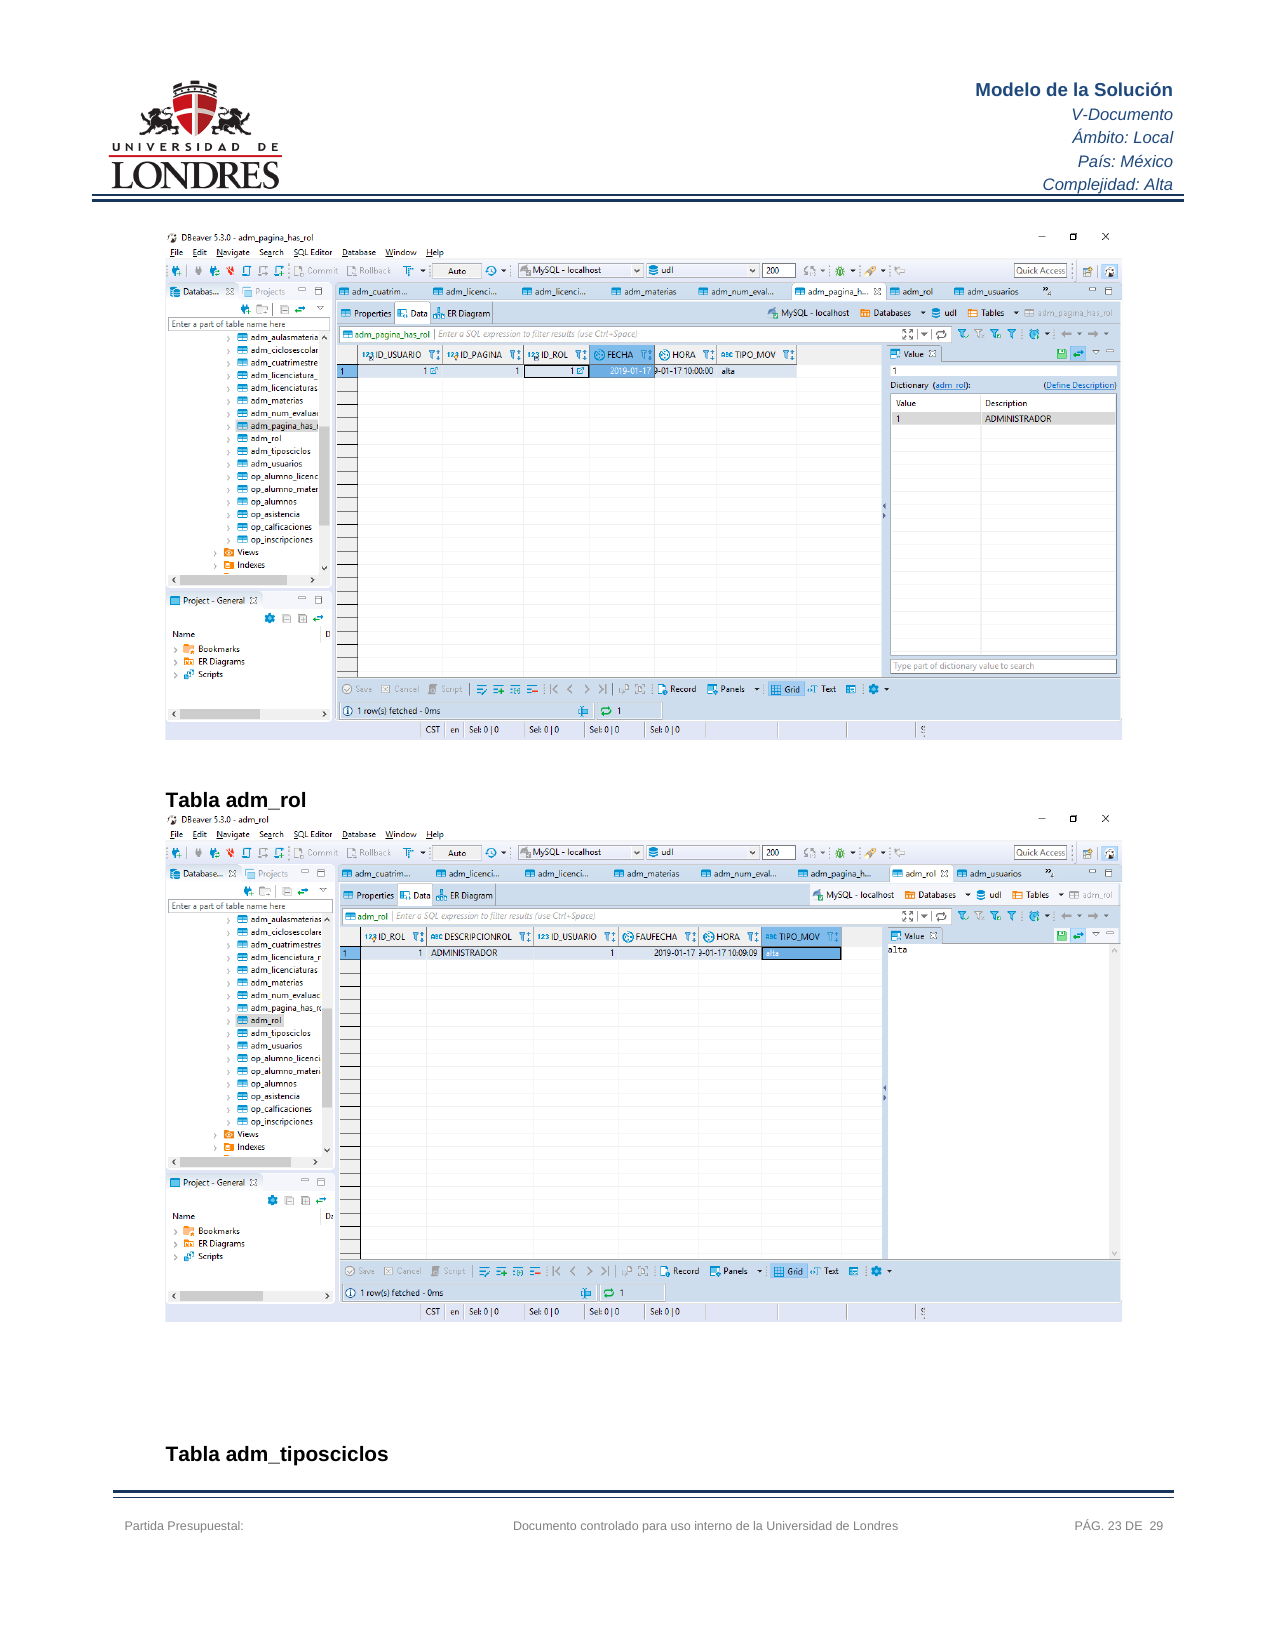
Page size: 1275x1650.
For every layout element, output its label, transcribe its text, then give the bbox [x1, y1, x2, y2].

picture [165, 230, 1123, 740]
picture [165, 811, 1123, 1322]
text Tabla adm_rol [165, 788, 1122, 811]
picture [102, 79, 288, 190]
text Tabla adm_tiposciclos [165, 1441, 1122, 1465]
